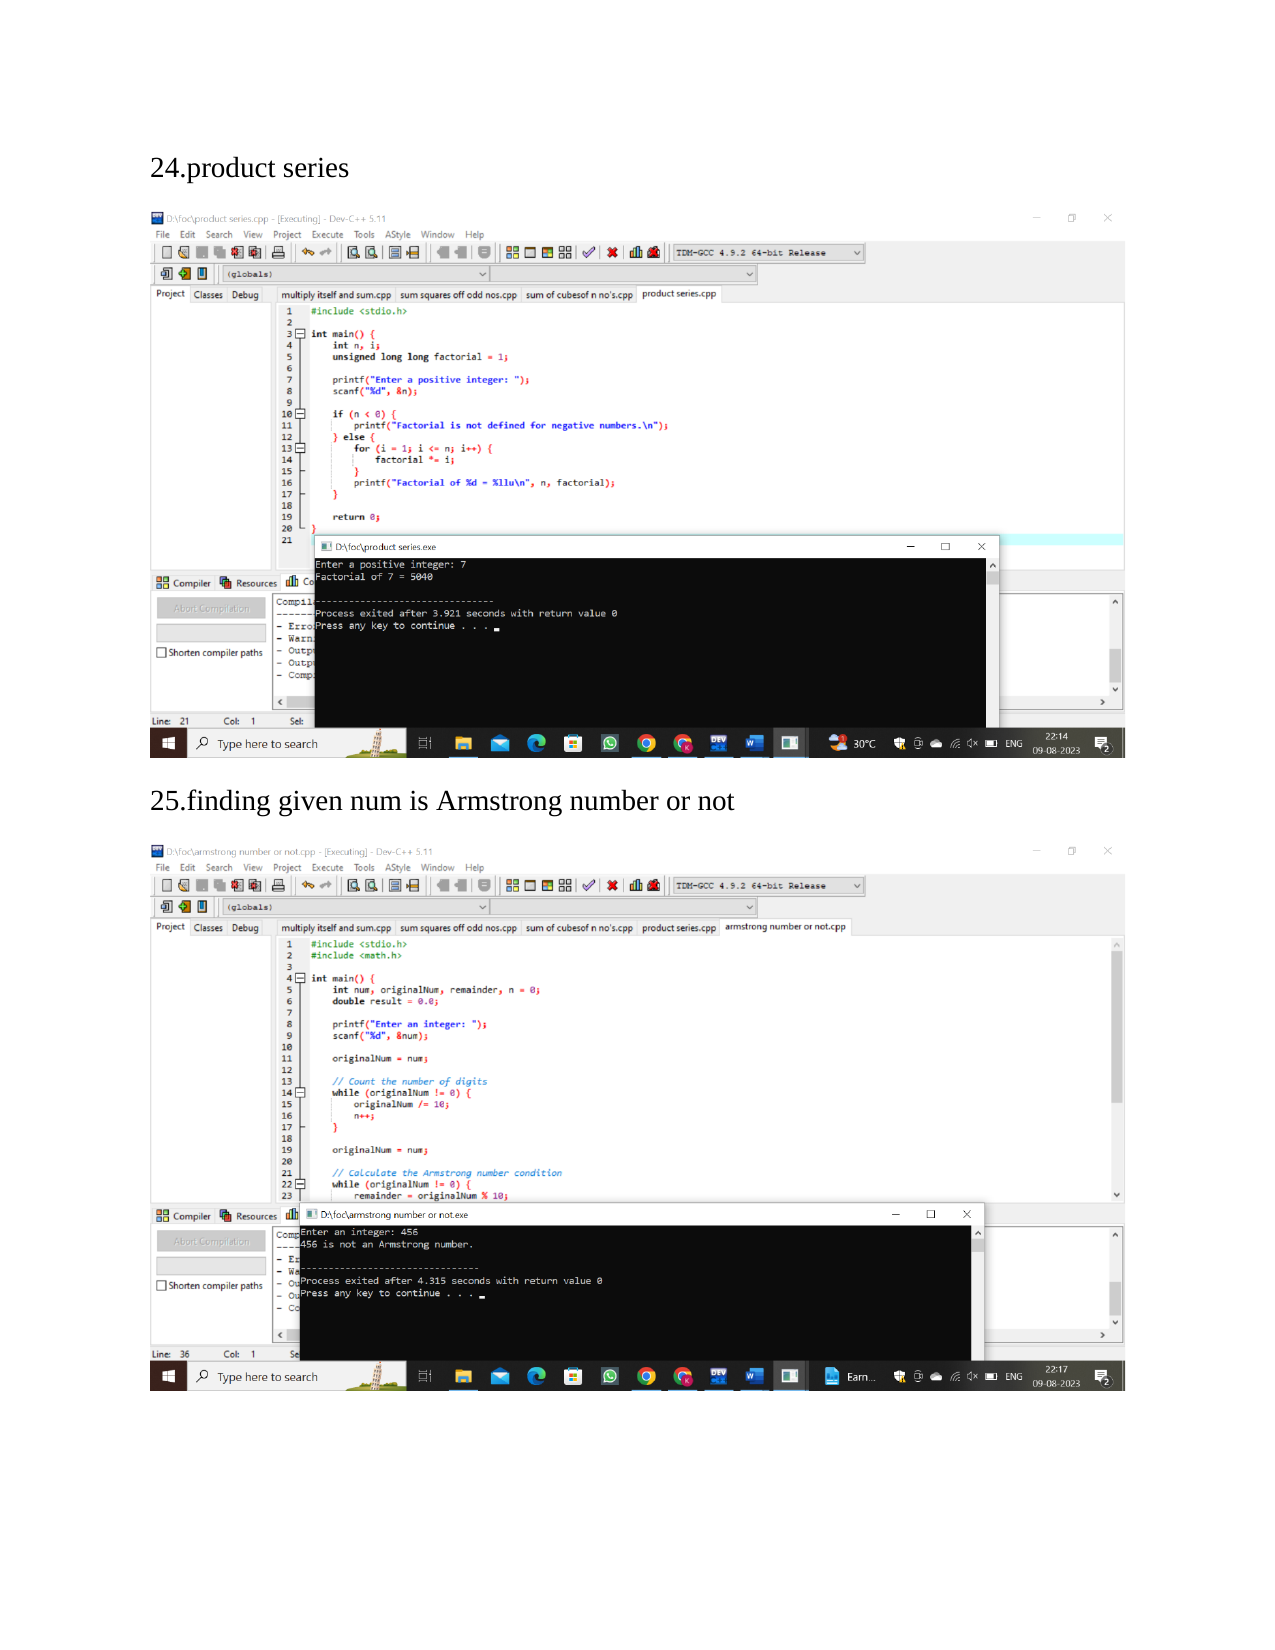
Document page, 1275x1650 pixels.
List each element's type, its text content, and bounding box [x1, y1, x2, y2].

text 24.product series [150, 150, 1125, 183]
text 25.finding given num is Armstrong number or not [150, 783, 1125, 816]
picture [150, 842, 1125, 1391]
picture [150, 209, 1125, 758]
